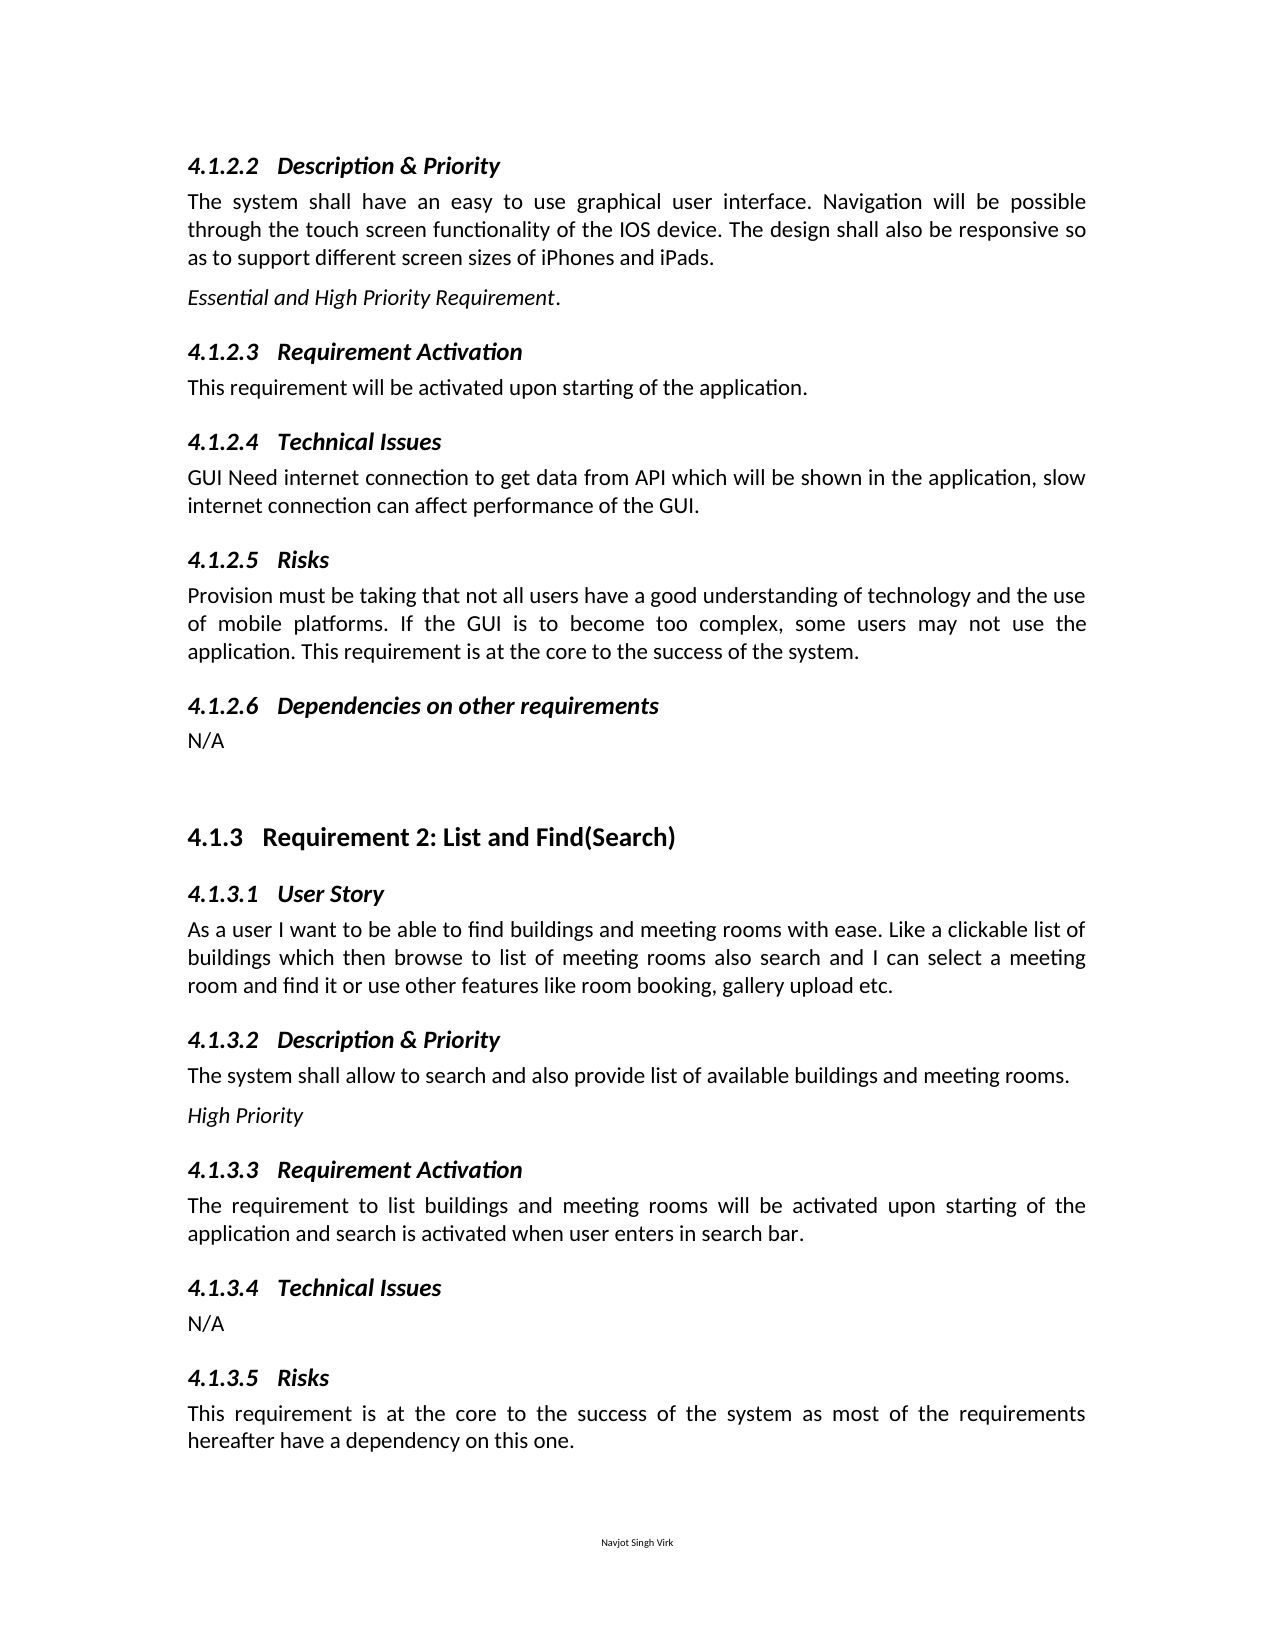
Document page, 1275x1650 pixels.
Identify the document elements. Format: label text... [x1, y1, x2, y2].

text Essential and High Priority Requirement. [187, 283, 1088, 311]
text N/A [187, 727, 1088, 754]
text Provision must be taking that not all users have a good understanding of technology and the use of mobile platforms. If the GUI is to become too complex, some users may not use the application. This requirement is at the core to the success of the system. [187, 581, 1088, 665]
subtitle Requirement Activation [187, 336, 1088, 367]
text This requirement will be activated upon starting of the application. [187, 373, 1088, 401]
text N/A [187, 1309, 1088, 1337]
text GUI Need internet connection to get data from API which will be shown in the application, slow internet connection can affect performance of the GUI. [187, 463, 1088, 519]
subtitle User Story [187, 878, 1088, 909]
subtitle Technical Issues [187, 426, 1088, 457]
text The requirement to list buildings and meeting rooms will be activated upon starting of the application and search is activated when user enters in search bar. [187, 1191, 1088, 1247]
text The system shall allow to search and also provide list of available buildings and meeting rooms. [187, 1061, 1088, 1089]
subtitle Risks [187, 1362, 1088, 1392]
subtitle Technical Issues [187, 1272, 1088, 1303]
subtitle Requirement 2: List and Find(Search) [187, 820, 1088, 853]
subtitle Dependencies on other requirements [187, 690, 1088, 720]
subtitle Risks [187, 544, 1088, 574]
text High Priority [187, 1101, 1088, 1129]
subtitle Requirement Activation [187, 1154, 1088, 1185]
subtitle Description & Priority [187, 1024, 1088, 1054]
text As a user I want to be able to find buildings and meeting rooms with ease. Like a clickable list of buildings which then browse to list of meeting rooms also search and I can select a meeting room and find it or use other features like room booking, gallery upload etc. [187, 915, 1088, 999]
subtitle Description & Priority [187, 150, 1088, 181]
text The system shall have an easy to use graphical user interface. Navigation will be possible through the touch screen functionality of the IOS device. The design shall also be responsive so as to support different screen sizes of iPhones and iPads. [187, 187, 1088, 271]
text This requirement is at the core to the success of the system as most of the requirements hereafter have a dependency on this one. [187, 1399, 1088, 1455]
